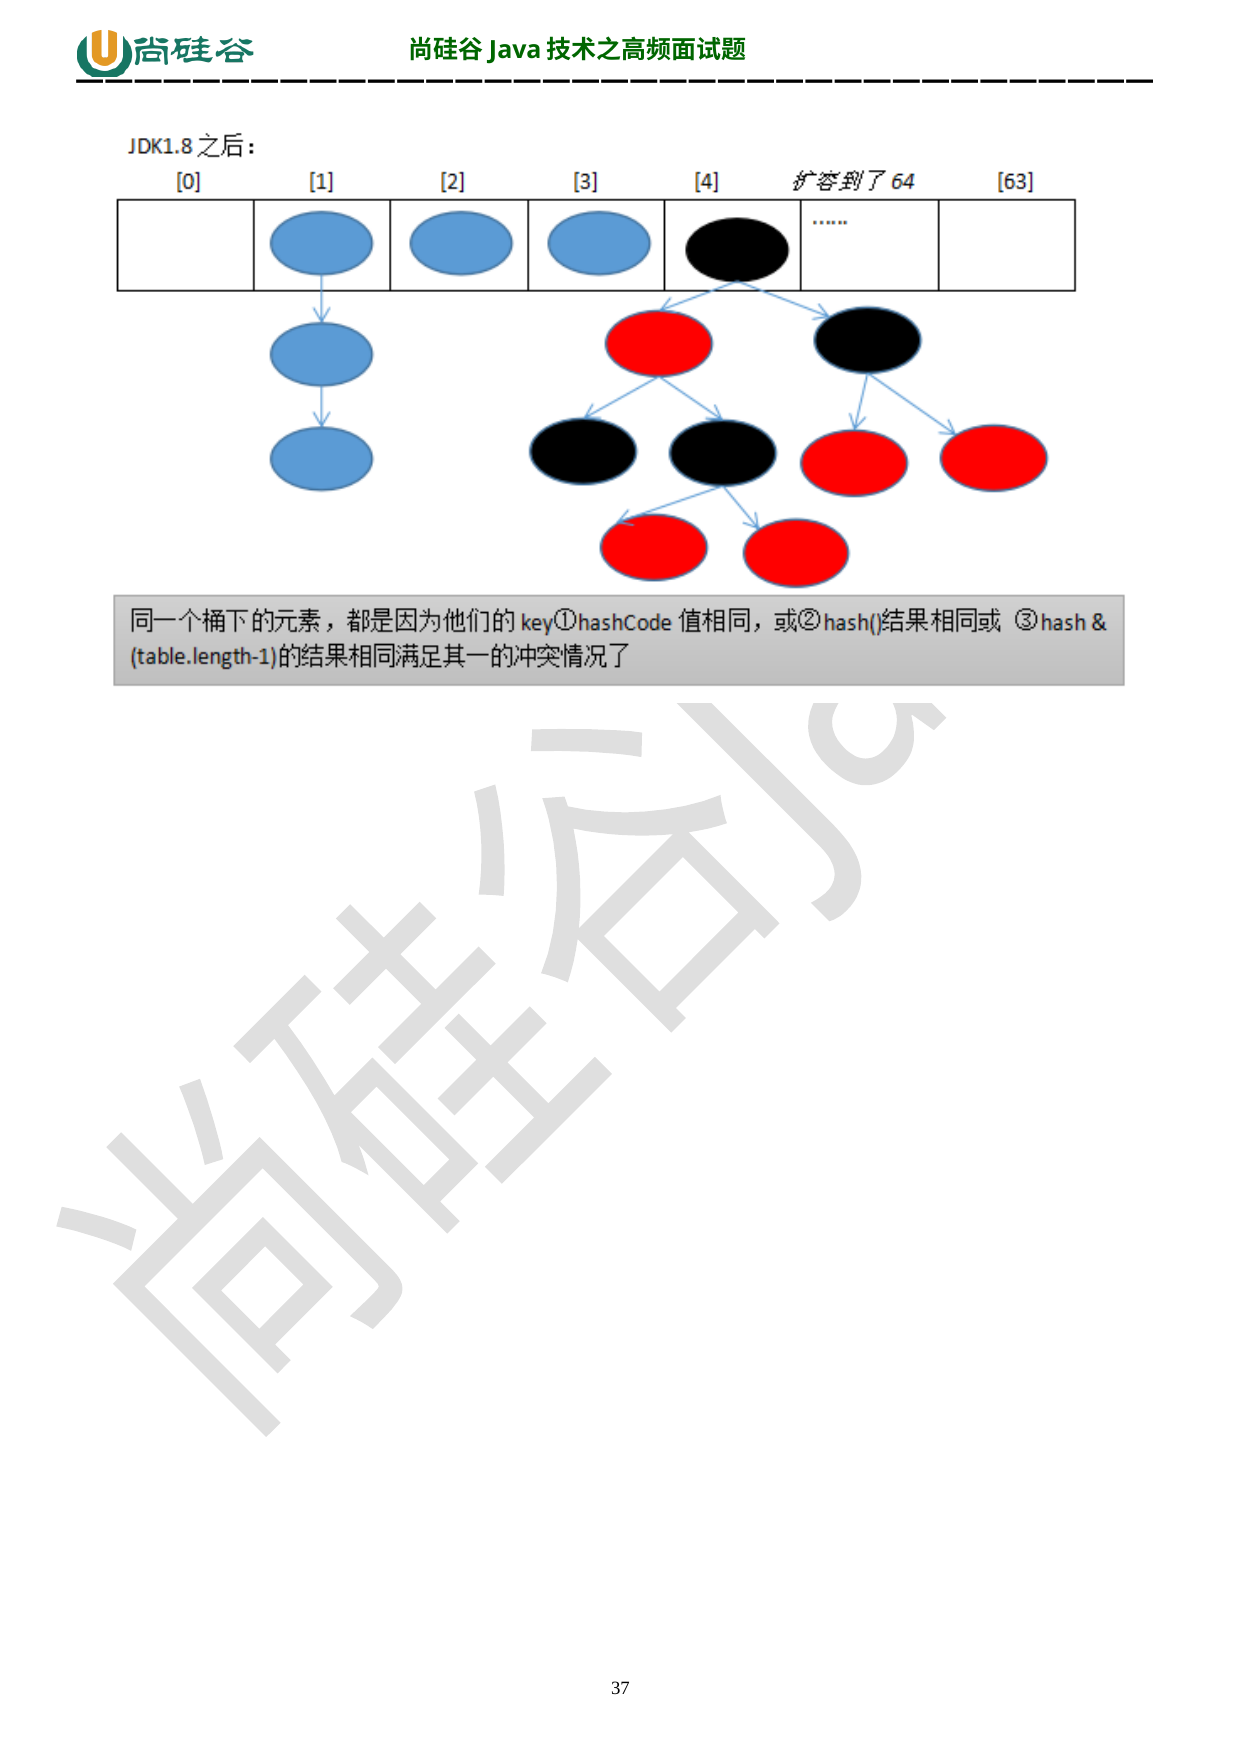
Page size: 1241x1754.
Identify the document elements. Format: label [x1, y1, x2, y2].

picture [75, 105, 1157, 703]
picture [75, 29, 253, 77]
